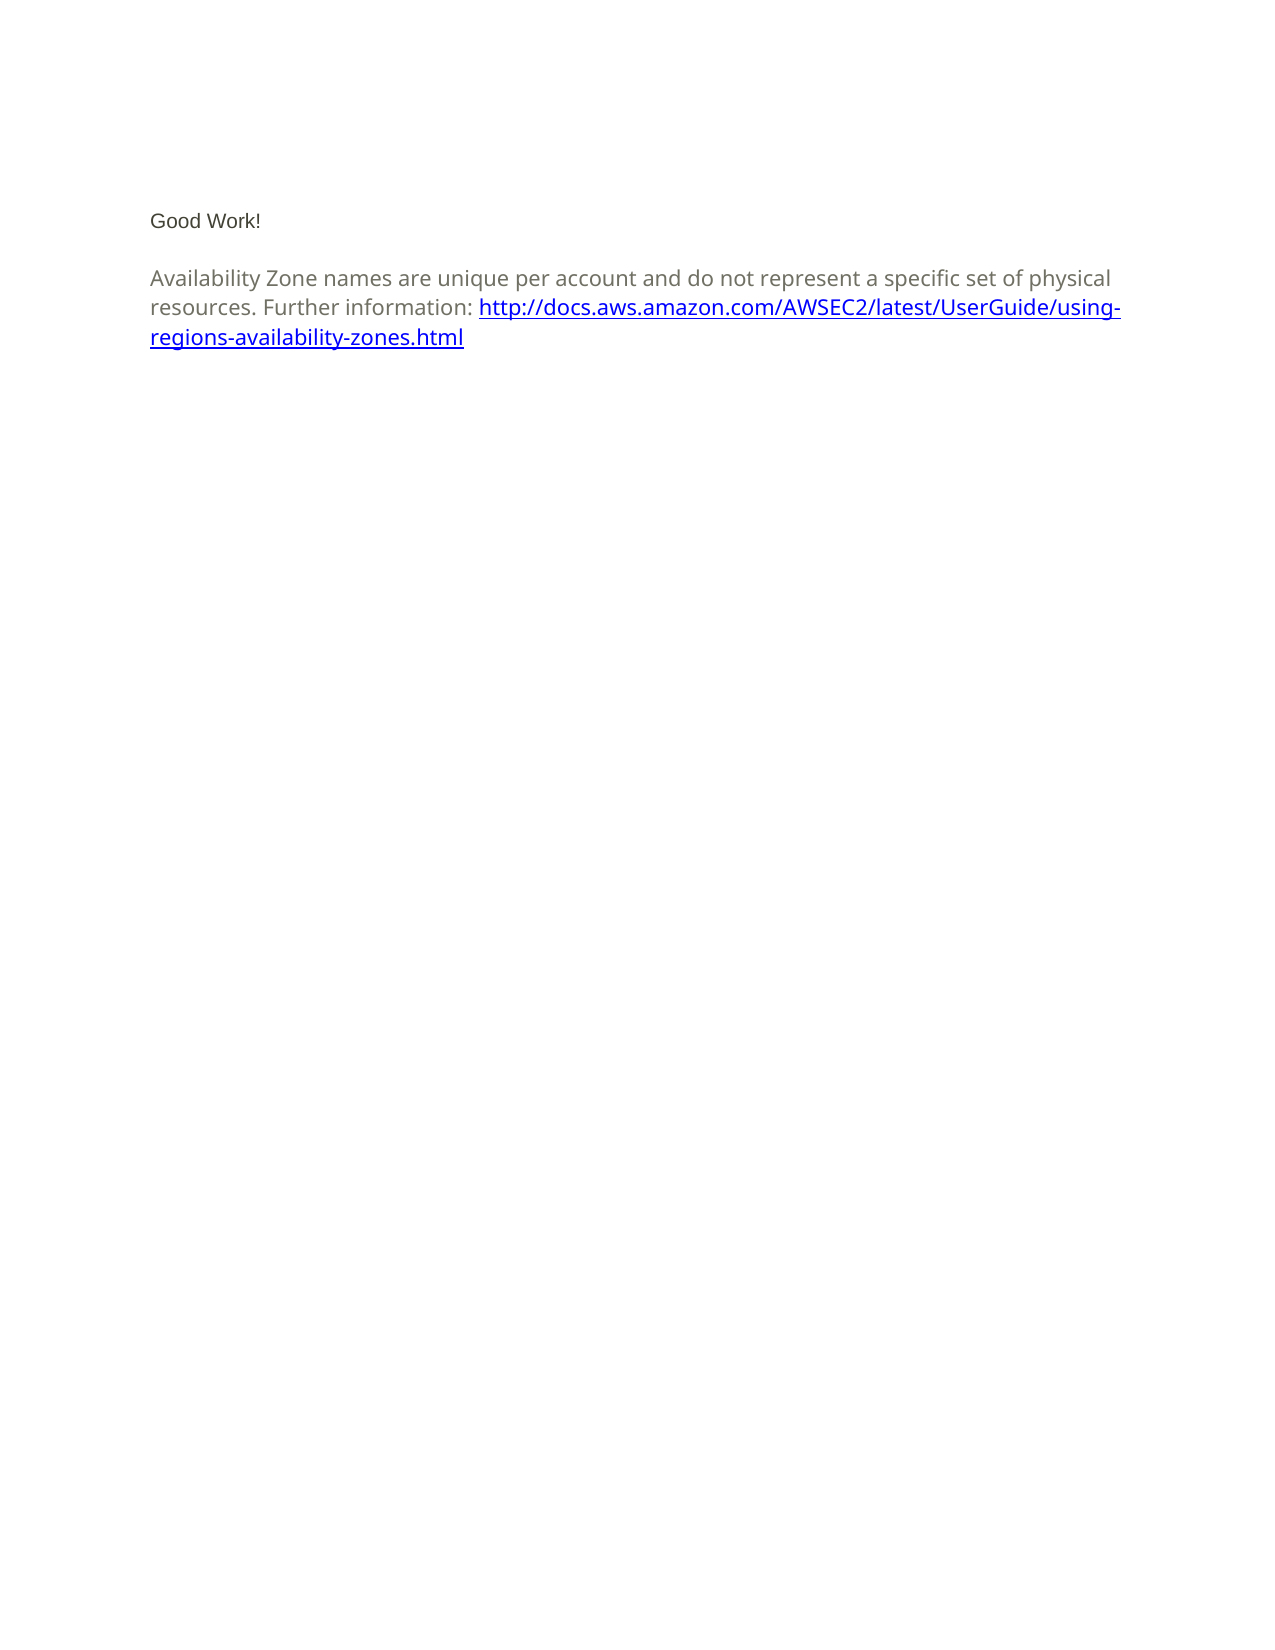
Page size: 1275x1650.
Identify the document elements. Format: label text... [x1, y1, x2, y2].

text Good Work! [150, 209, 1125, 233]
text Availability Zone names are unique per account and do not represent a specific set of physical resources. Further information: http://docs.aws.amazon.com/AWSEC2/latest/UserGuide/using-regions-availability-zones.html [150, 262, 1125, 352]
